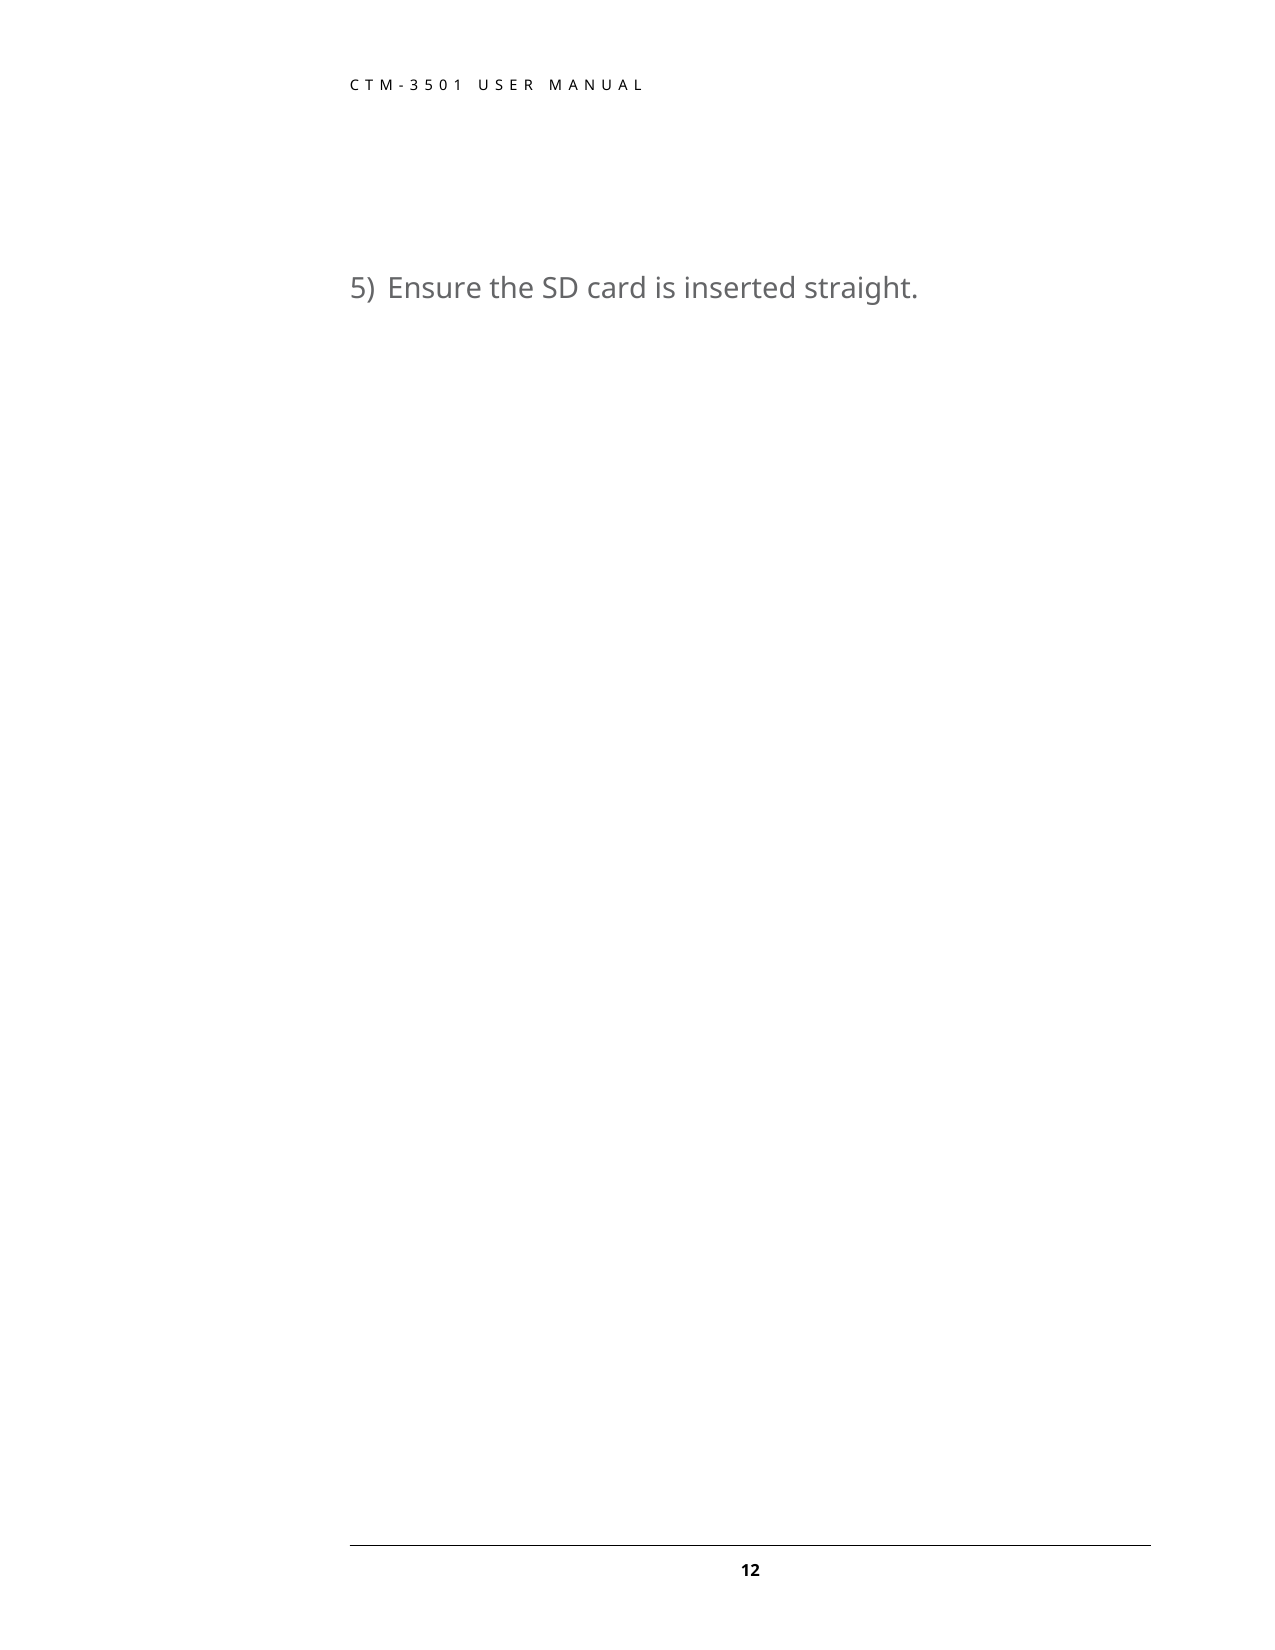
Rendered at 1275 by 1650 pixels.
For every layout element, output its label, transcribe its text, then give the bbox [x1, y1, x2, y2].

list Ensure the SD card is inserted straight. [349, 267, 1151, 307]
